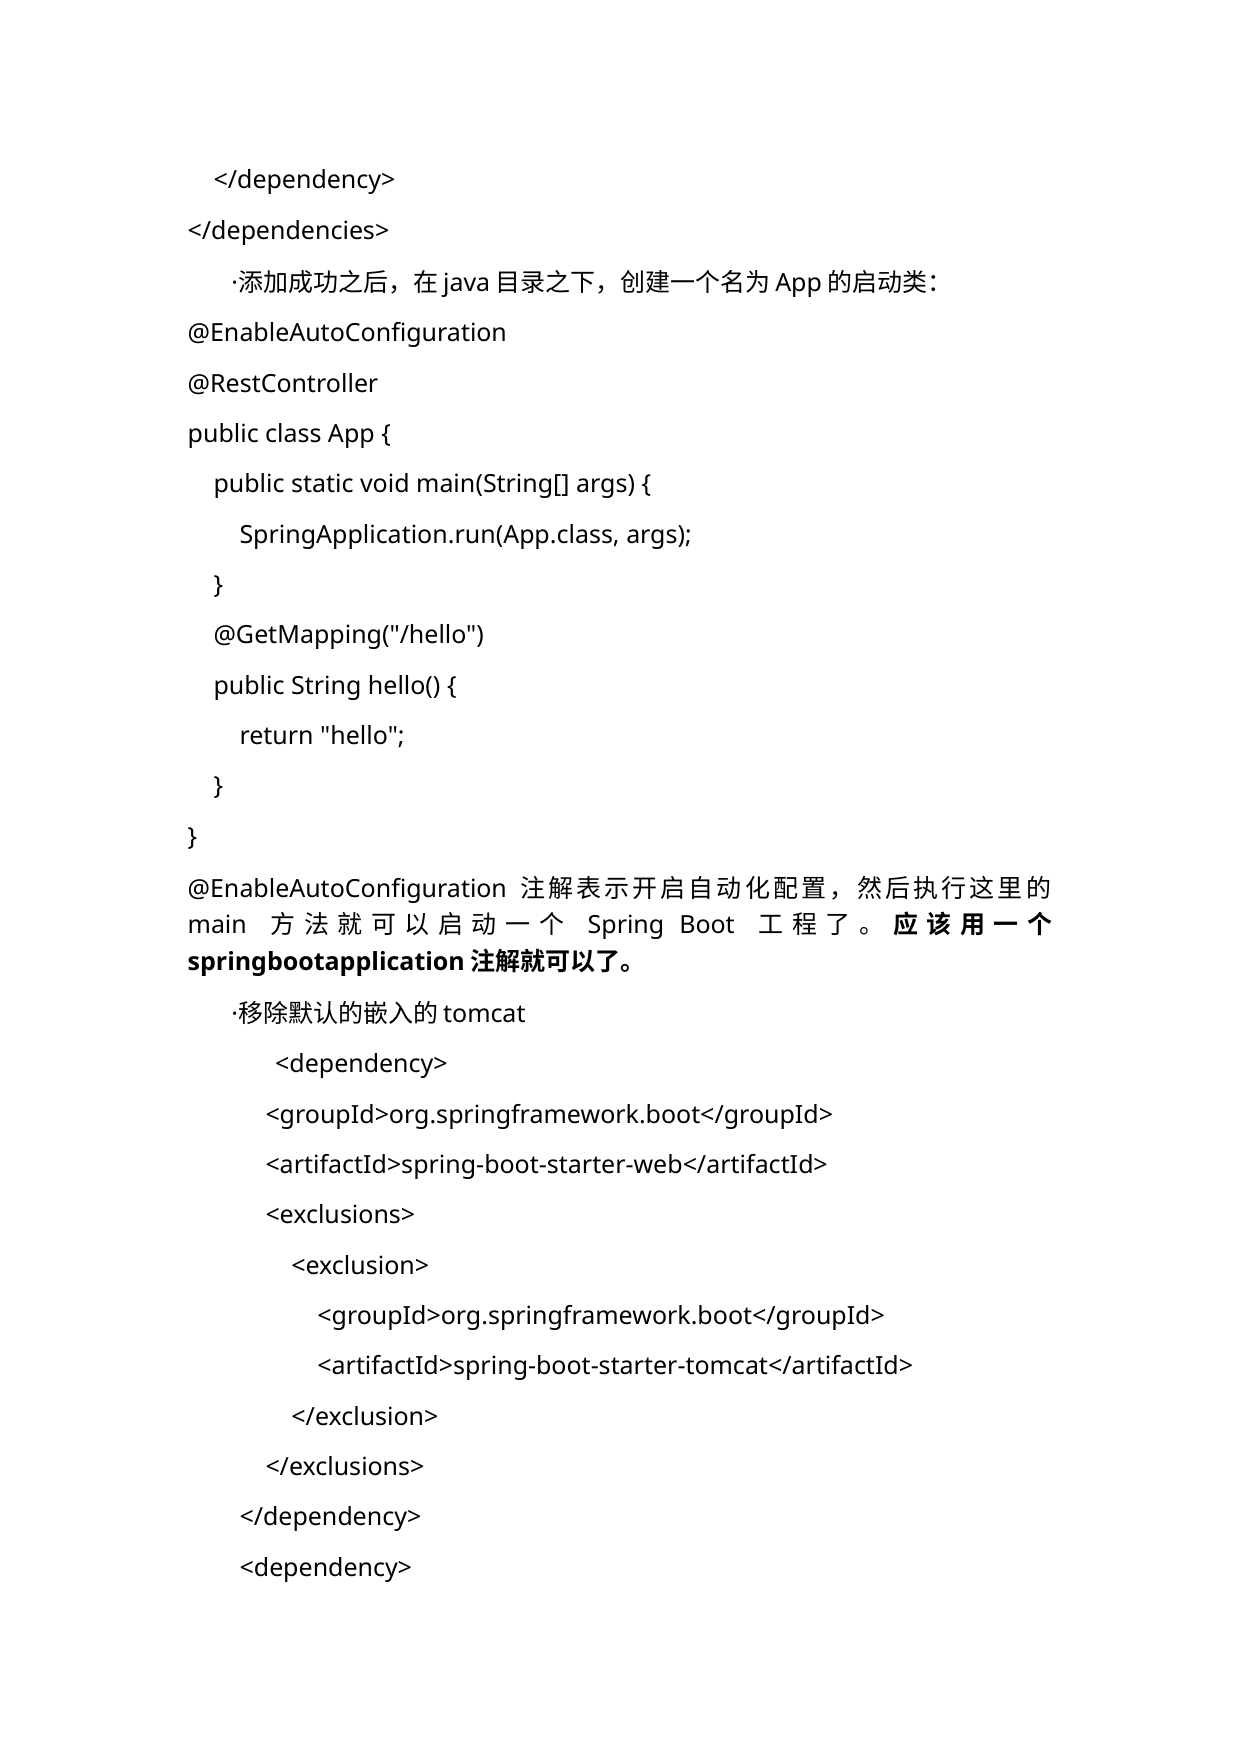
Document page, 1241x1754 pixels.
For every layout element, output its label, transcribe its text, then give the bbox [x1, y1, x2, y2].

text </exclusion> [187, 1398, 1053, 1432]
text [187, 1298, 1053, 1332]
text @RestController [187, 365, 1053, 399]
text <groupId>org.springframework.boot</groupId> [187, 1096, 1053, 1130]
text @GetMapping("/hello") [187, 617, 1053, 651]
text return "hello"; [187, 718, 1053, 752]
text SpringApplication.run(App.class, args); [187, 516, 1053, 550]
text @EnableAutoConfiguration [187, 315, 1053, 349]
text </dependency> [187, 1499, 1053, 1533]
text </dependency> [187, 162, 1053, 196]
text ·添加成功之后，在java目录之下，创建一个名为App的启动类： [187, 263, 1053, 299]
text } [187, 818, 1053, 852]
text public String hello() { [187, 667, 1053, 701]
text ·移除默认的嵌入的tomcat [187, 993, 1053, 1030]
text </dependencies> [187, 212, 1053, 246]
text <artifactId>spring-boot-starter-tomcat</artifactId> [187, 1348, 1053, 1382]
text <dependency> [187, 1046, 1053, 1080]
text } [187, 768, 1053, 802]
text } [187, 567, 1053, 601]
text <exclusions> [187, 1197, 1053, 1231]
text @EnableAutoConfiguration 注解表示开启自动化配置，然后执行这里的 main 方法就可以启动一个 Spring Boot 工程了。应该用一个springbootapplication注解就可以了。 [187, 868, 1053, 977]
text <exclusion> [187, 1247, 1053, 1281]
text </exclusions> [187, 1448, 1053, 1483]
text <artifactId>spring-boot-starter-web</artifactId> [187, 1147, 1053, 1181]
text <dependency> [187, 1549, 1053, 1583]
text public class App { [187, 416, 1053, 450]
text public static void main(String[] args) { [187, 466, 1053, 500]
